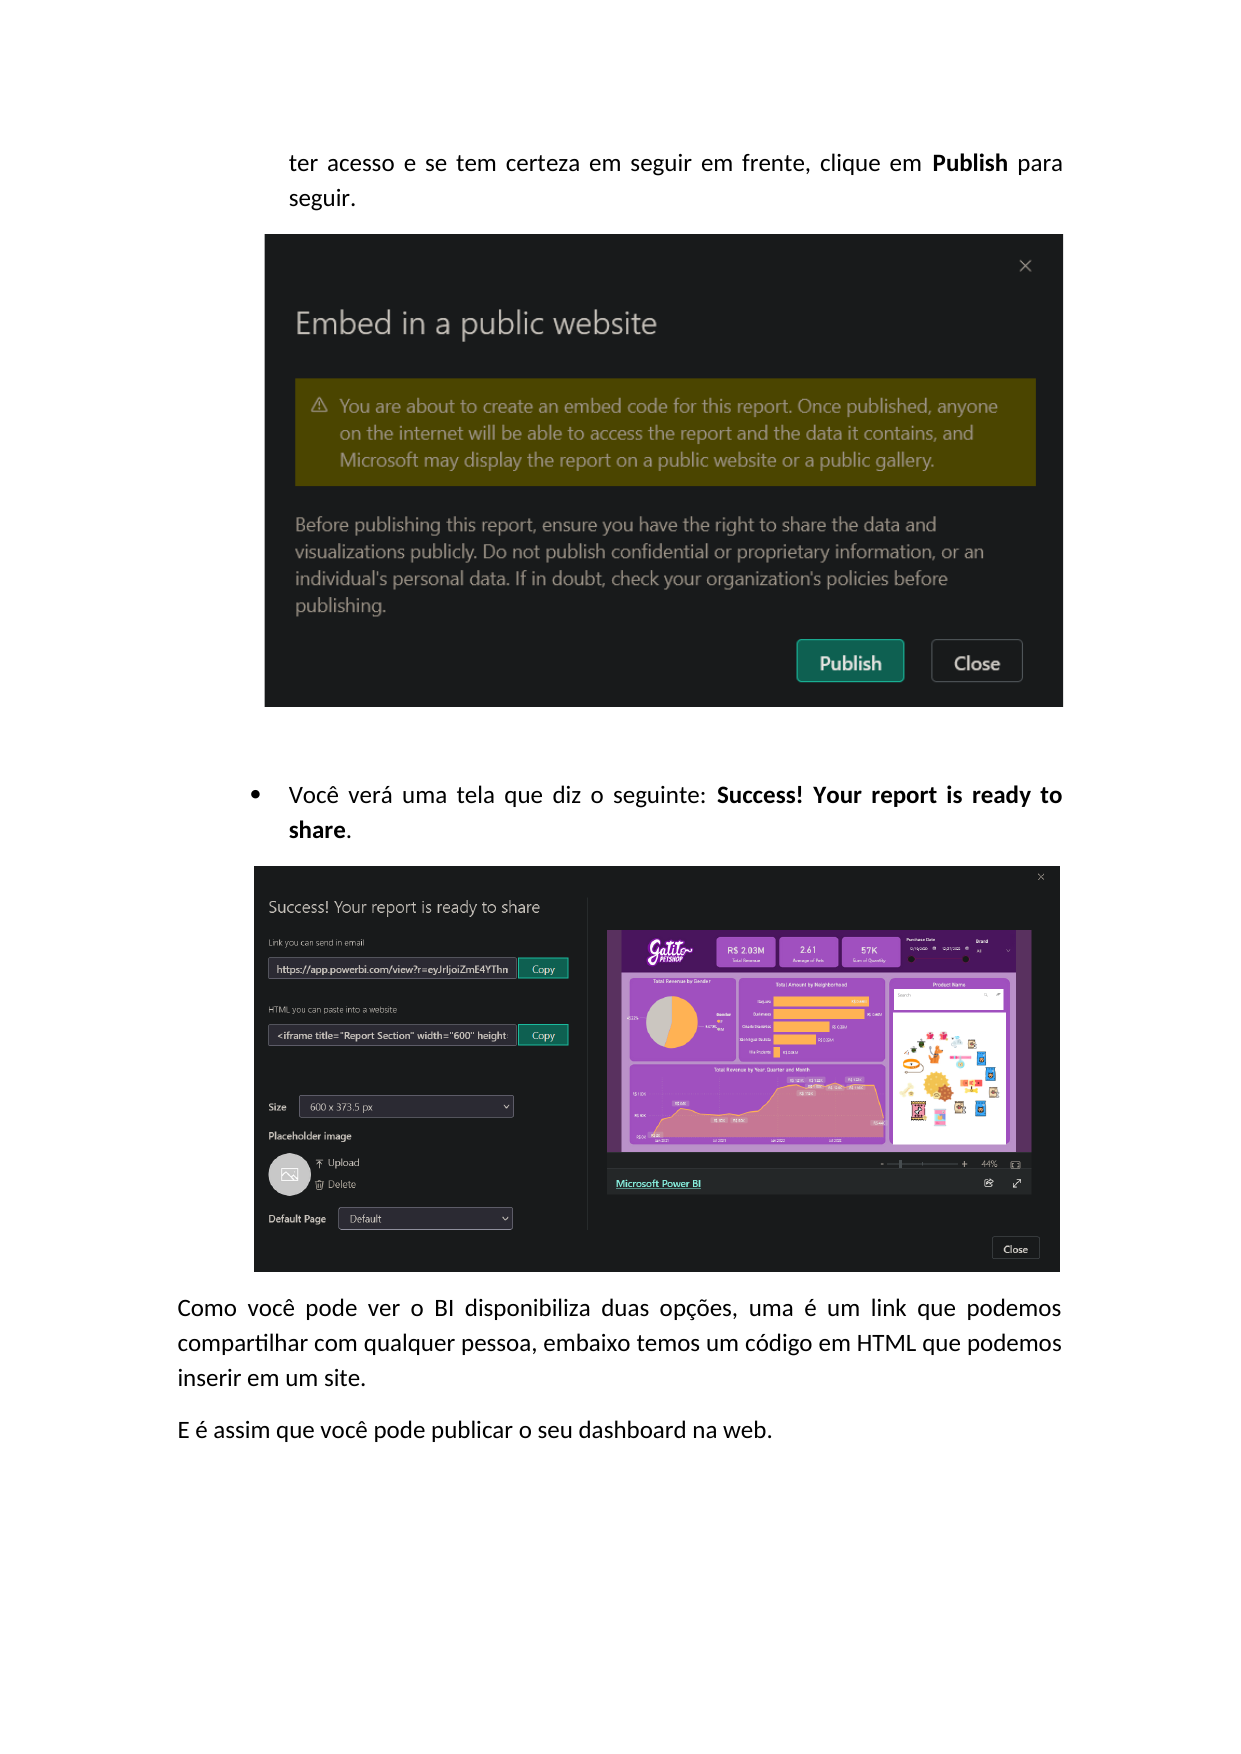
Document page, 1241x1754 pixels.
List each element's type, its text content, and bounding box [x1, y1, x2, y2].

picture [264, 234, 1064, 707]
text Como você pode ver o BI disponibiliza duas opções, uma é um link que podemos compartilhar com qualquer pessoa, embaixo temos um código em HTML que podemos inserir em um site. [177, 1293, 1063, 1393]
picture [254, 866, 1060, 1272]
list Você verá uma tela que diz o seguinte: Success! Your report is ready to share. [251, 779, 1063, 845]
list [251, 148, 1063, 213]
text E é assim que você pode publicar o seu dashboard na web. [177, 1414, 1063, 1445]
